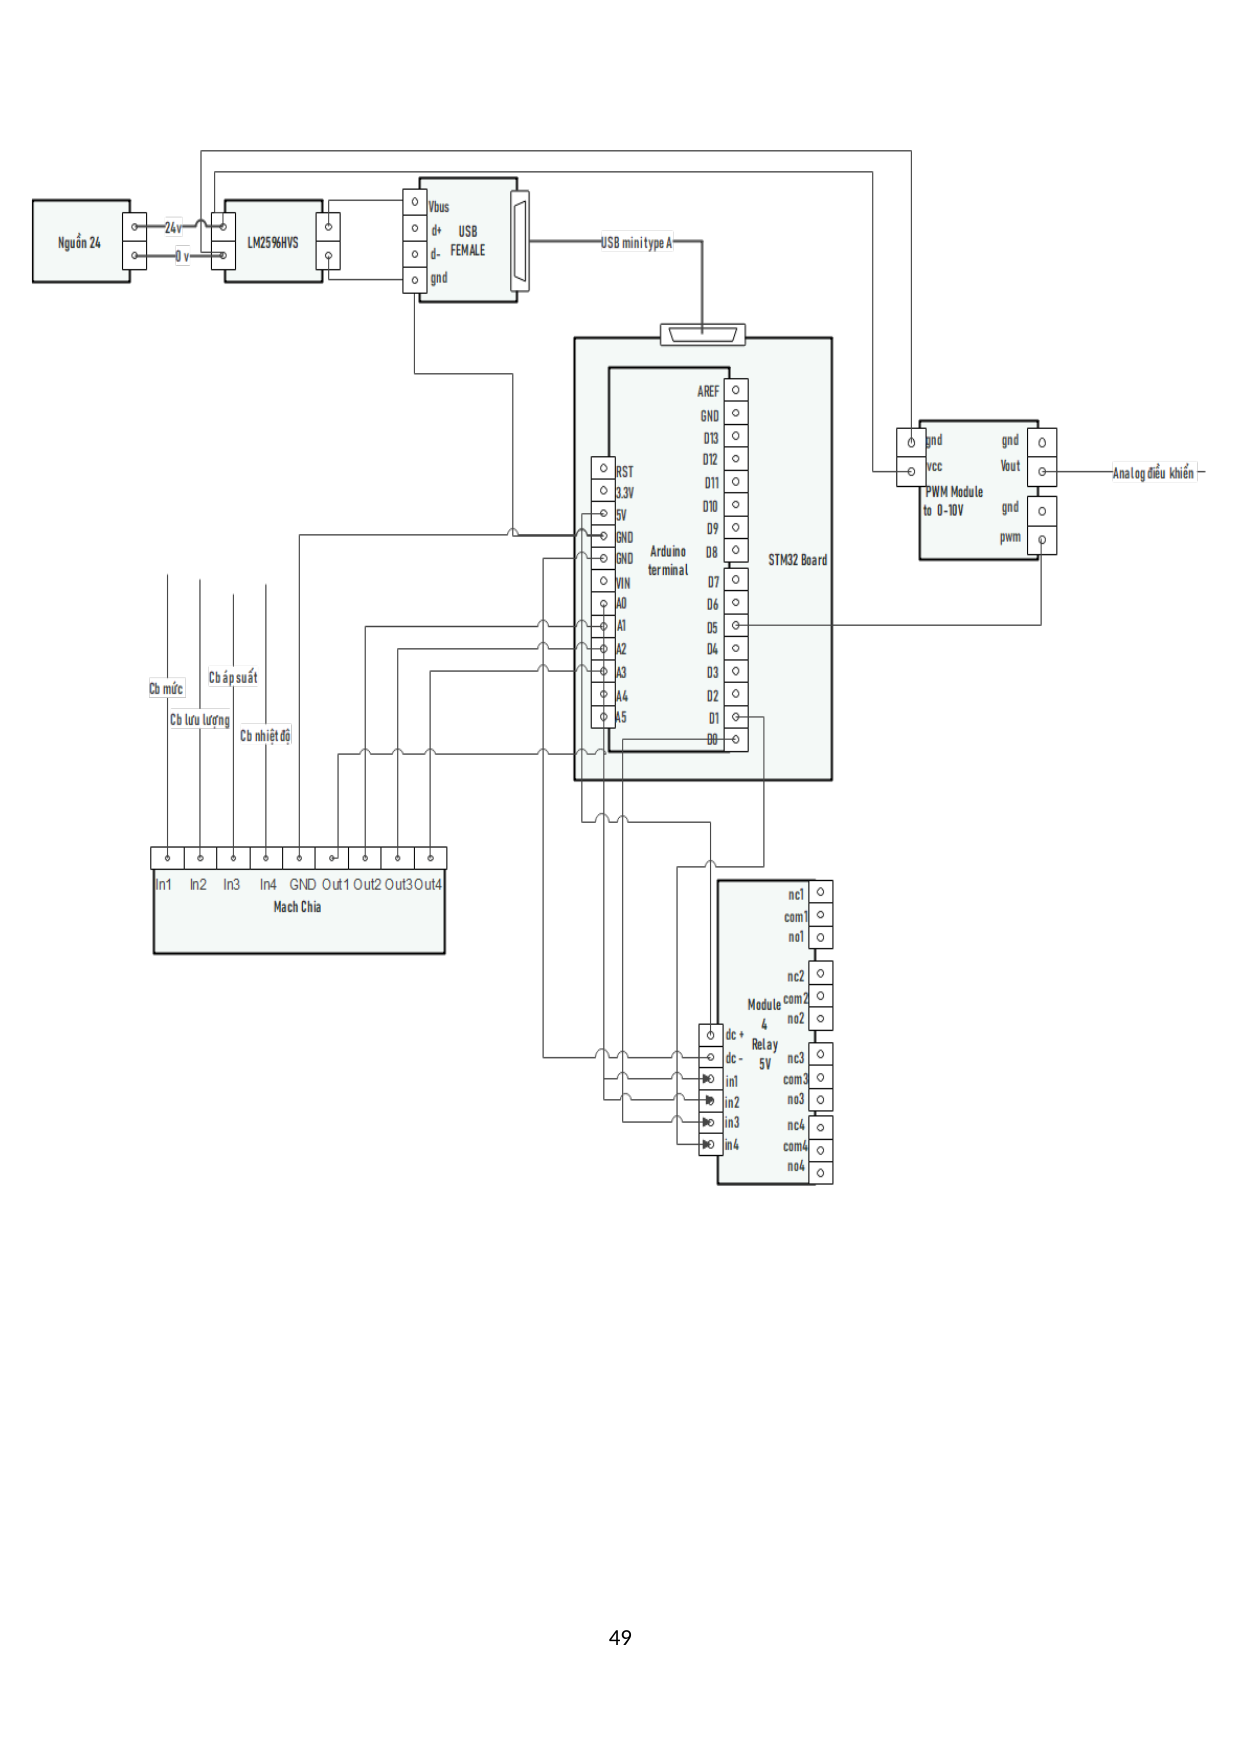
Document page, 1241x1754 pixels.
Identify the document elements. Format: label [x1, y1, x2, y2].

picture [31, 150, 1207, 1186]
